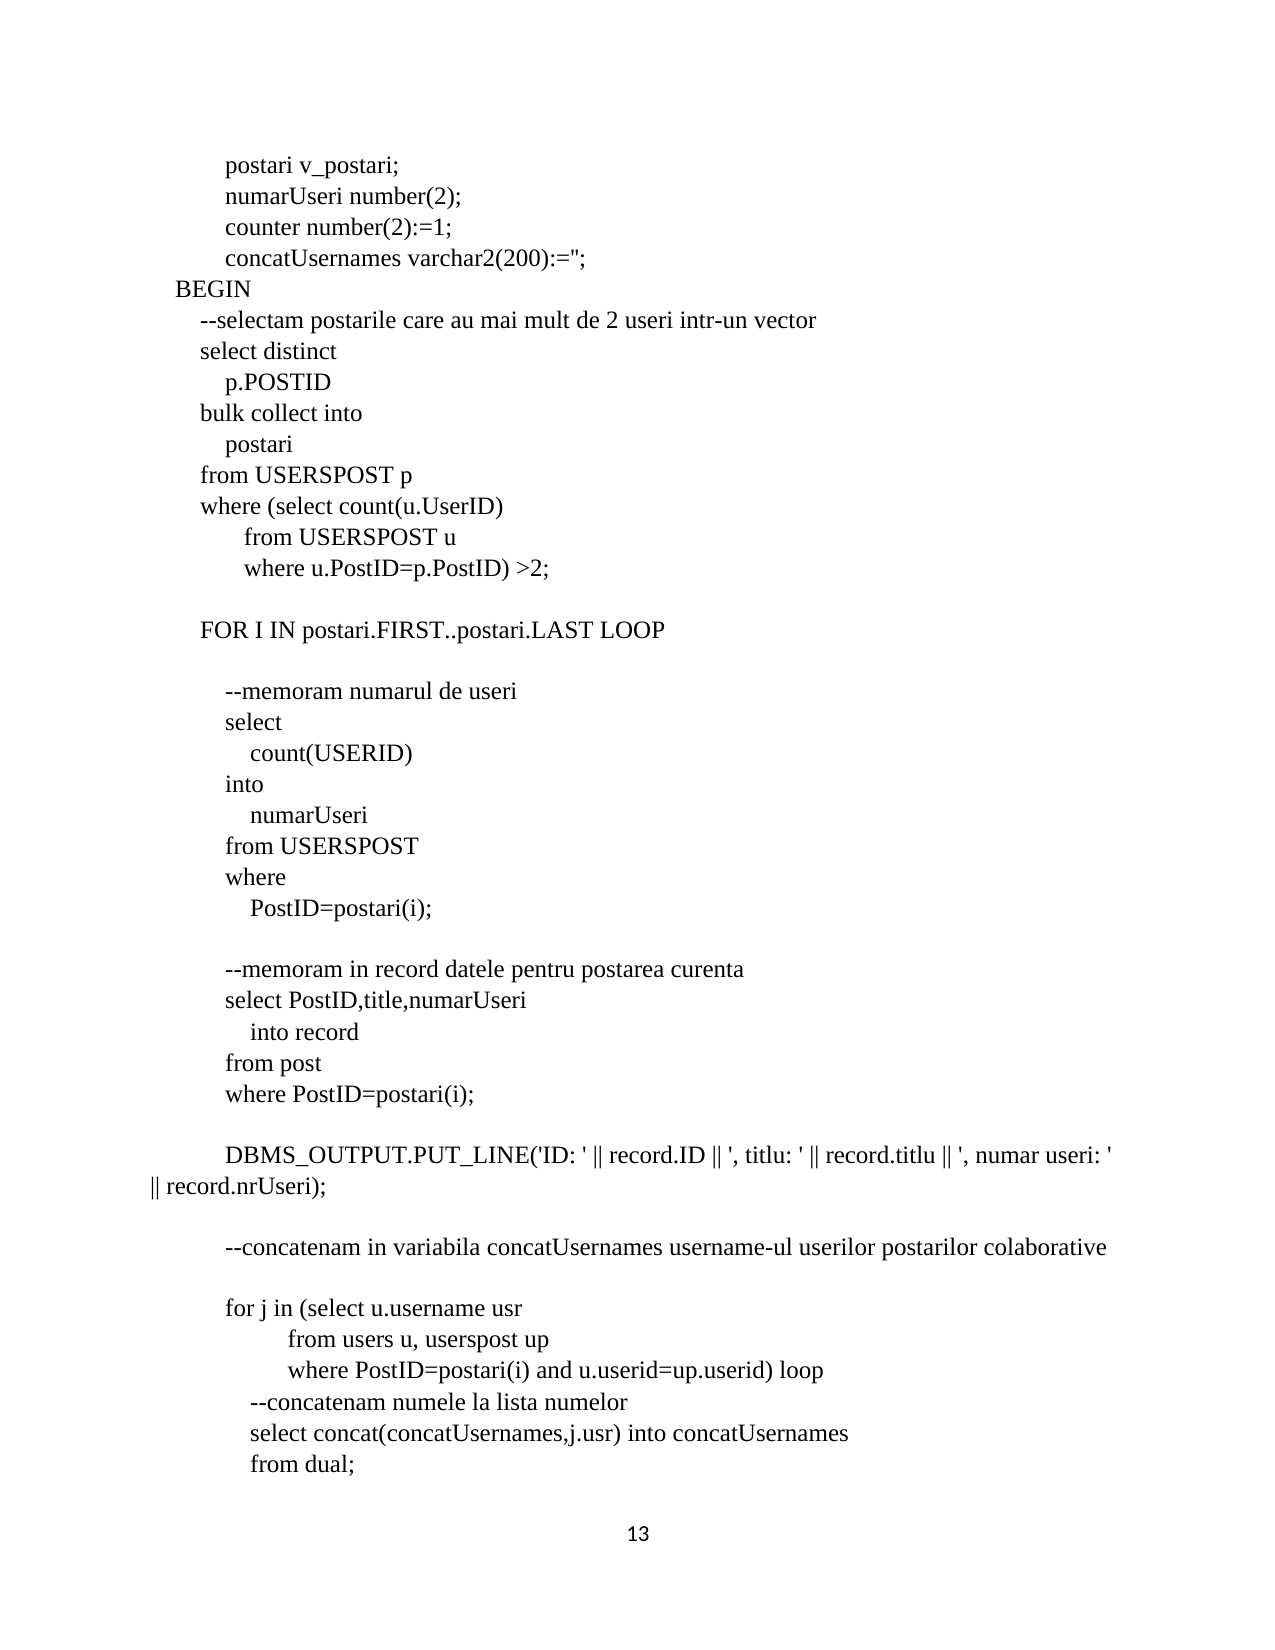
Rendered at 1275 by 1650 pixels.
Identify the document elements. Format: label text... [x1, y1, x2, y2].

text --selectam postarile care au mai mult de 2 useri intr-un vector [150, 305, 1125, 334]
text numarUseri number(2); [150, 181, 1125, 210]
text select concat(concatUsernames,j.usr) into concatUsernames [150, 1418, 1125, 1446]
text count(USERID) [150, 738, 1125, 767]
text select distinct [150, 336, 1125, 365]
text --memoram numarul de useri [150, 676, 1125, 705]
text --concatenam in variabila concatUsernames username-ul userilor postarilor colaborative [150, 1232, 1125, 1261]
text for j in (select u.username usr [150, 1293, 1125, 1322]
text p.POSTID [150, 367, 1125, 396]
text from dual; [150, 1449, 1125, 1477]
text select PostID,title,numarUseri [150, 986, 1125, 1014]
text into [150, 769, 1125, 798]
text postari [150, 429, 1125, 458]
text FOR I IN postari.FIRST..postari.LAST LOOP [150, 615, 1125, 643]
text BEGIN [150, 274, 1125, 303]
text from USERSPOST p [150, 460, 1125, 489]
text into record [150, 1017, 1125, 1045]
text from post [150, 1048, 1125, 1076]
text concatUsernames varchar2(200):=''; [150, 243, 1125, 272]
text where PostID=postari(i) and u.userid=up.userid) loop [150, 1356, 1125, 1384]
text PostID=postari(i); [150, 893, 1125, 922]
text select [150, 707, 1125, 736]
text where [150, 862, 1125, 891]
text from USERSPOST u [150, 522, 1125, 551]
text where PostID=postari(i); [150, 1079, 1125, 1107]
text --memoram in record datele pentru postarea curenta [150, 954, 1125, 983]
text numarUseri [150, 800, 1125, 829]
text where u.PostID=p.PostID) >2; [150, 553, 1125, 582]
text from users u, userspost up [150, 1324, 1125, 1353]
text where (select count(u.UserID) [150, 491, 1125, 520]
text DBMS_OUTPUT.PUT_LINE('ID: ' || record.ID || ', titlu: ' || record.titlu || ', numar useri: ' || record.nrUseri); [150, 1140, 1125, 1200]
text counter number(2):=1; [150, 212, 1125, 241]
text from USERSPOST [150, 831, 1125, 860]
text bulk collect into [150, 398, 1125, 427]
text postari v_postari; [150, 150, 1125, 179]
text --concatenam numele la lista numelor [150, 1387, 1125, 1415]
